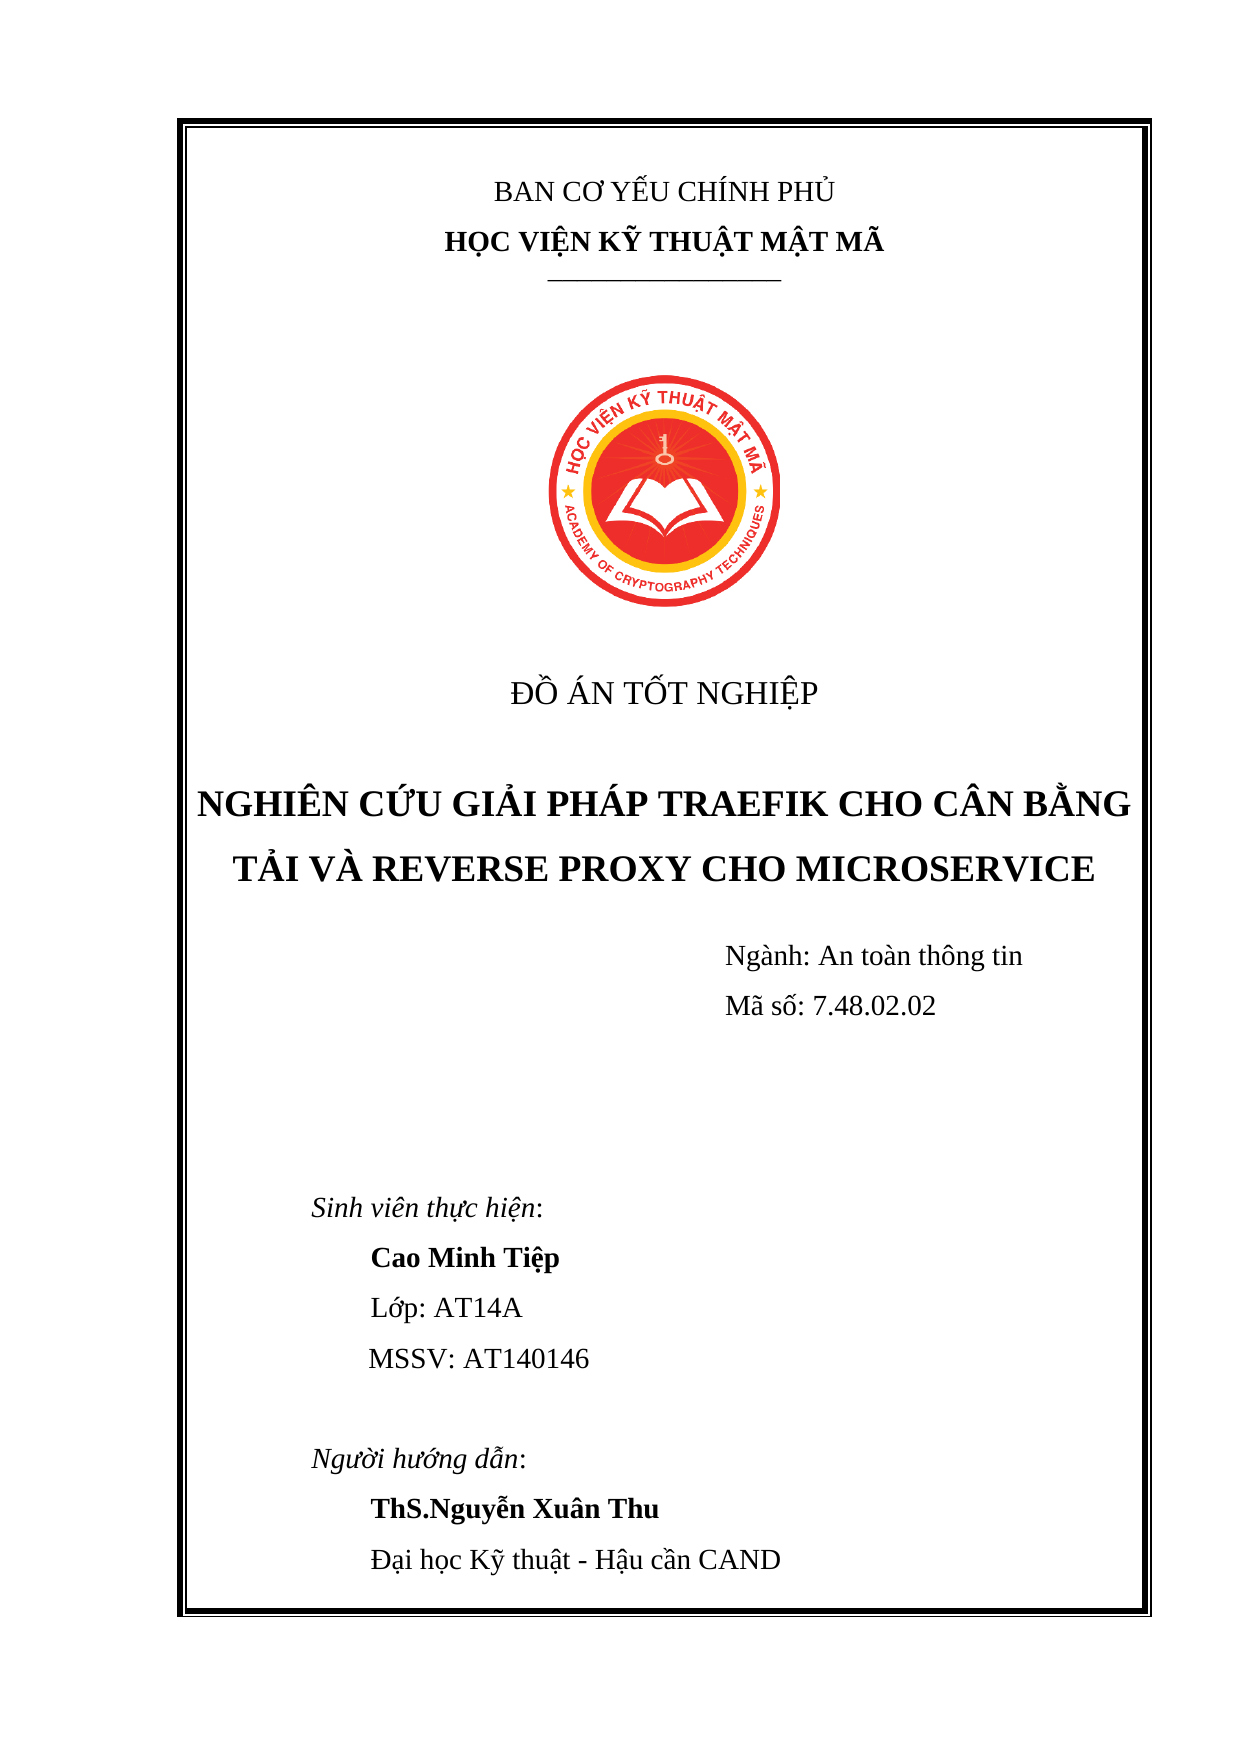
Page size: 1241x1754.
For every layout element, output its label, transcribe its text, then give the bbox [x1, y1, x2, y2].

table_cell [187, 938, 1142, 1608]
picture [548, 375, 780, 607]
table_header BAN CƠ YẾU CHÍNH PHỦ HỌC VIỆN KỸ THUẬT MẬT MÃ ¯¯¯¯¯¯¯¯¯¯¯¯¯¯¯¯ [187, 128, 1142, 673]
table_cell ĐỒ ÁN TỐT NGHIỆP NGHIÊN CỨU GIẢI PHÁP TRAEFIK CHO CÂN BẰNG TẢI VÀ REVERSE PROXY CHO MICROSERVICE [187, 674, 1142, 938]
